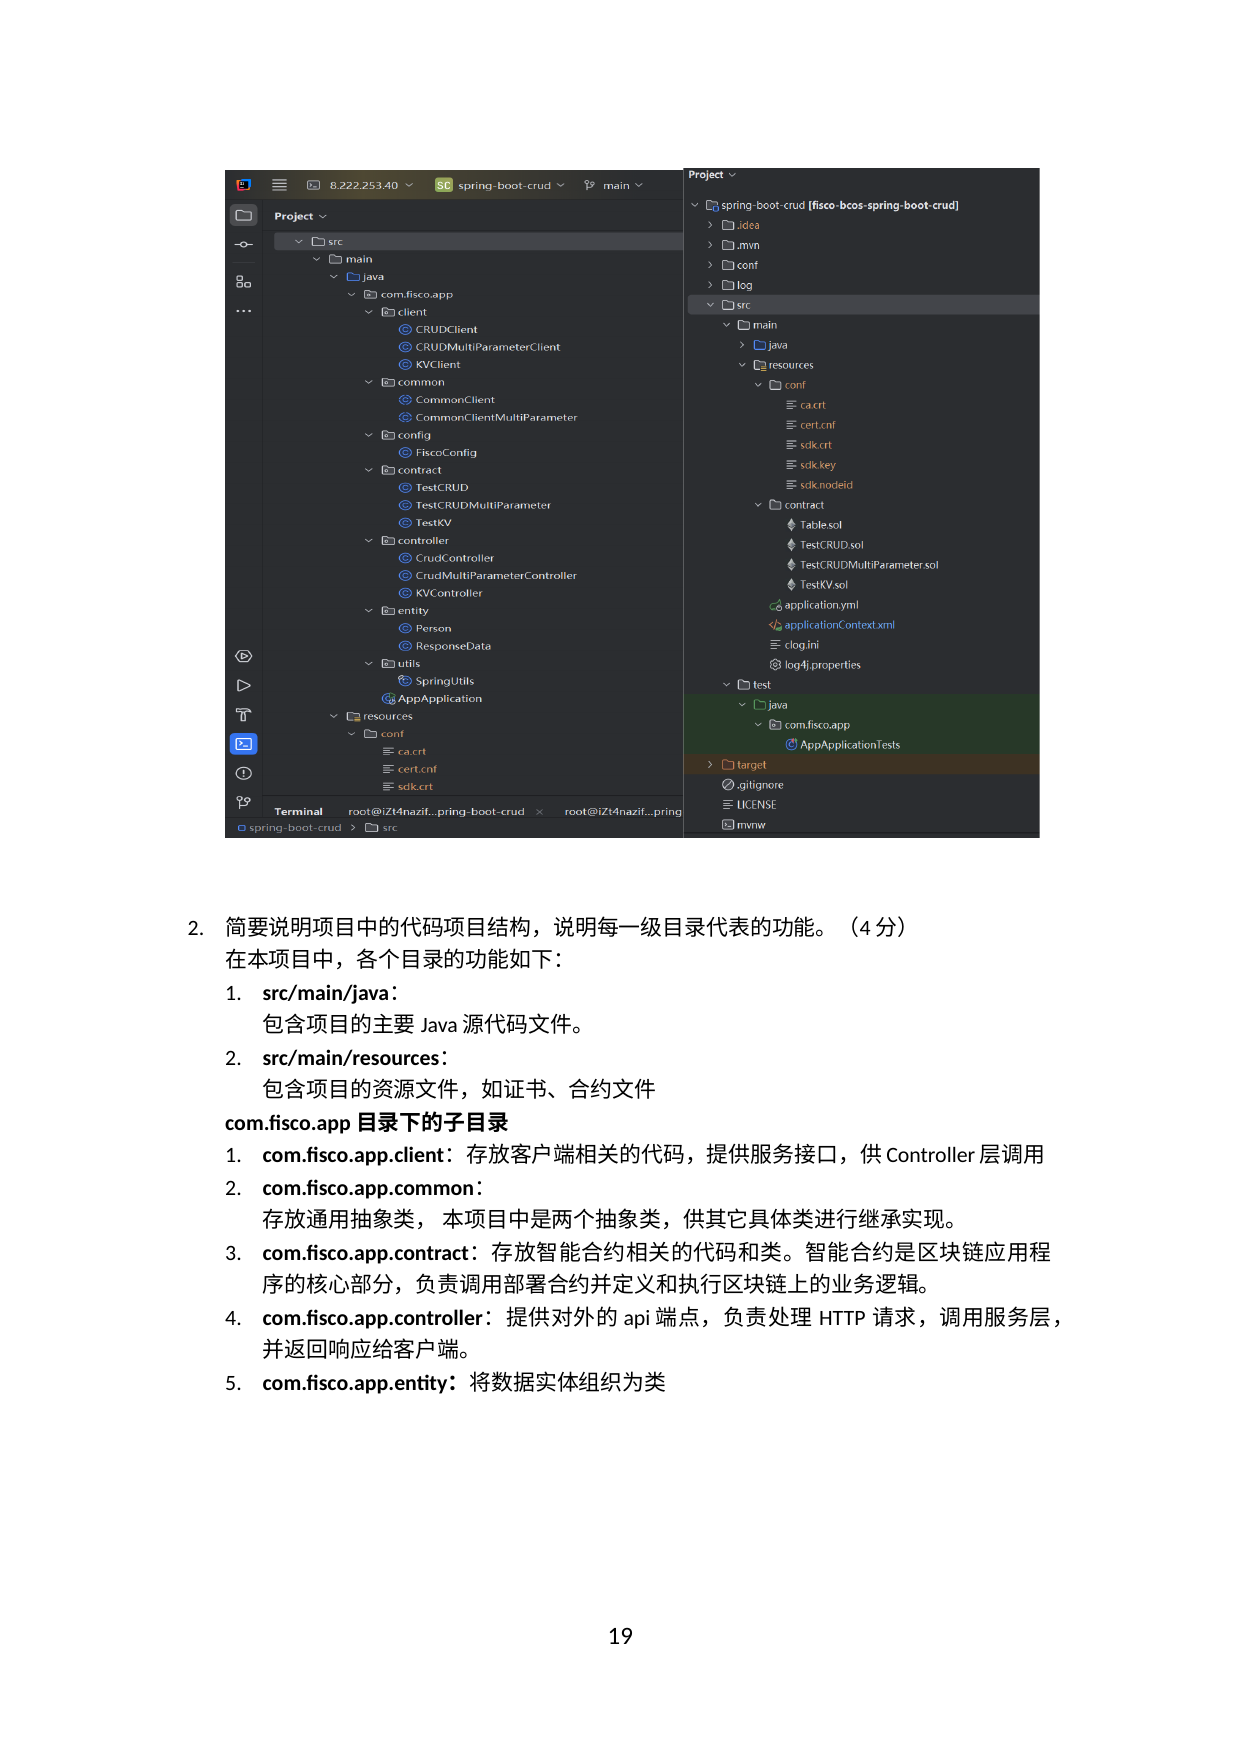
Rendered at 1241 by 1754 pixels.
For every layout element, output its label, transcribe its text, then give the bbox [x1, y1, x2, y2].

list com.fisco.app.client：存放客户端相关的代码，提供服务接口，供Controller层调用 [225, 1137, 1053, 1169]
list src/main/resources： [225, 1039, 1053, 1072]
text com.fisco.app 目录下的子目录 [225, 1104, 1053, 1137]
list com.fisco.app.controller：提供对外的api端点，负责处理 HTTP 请求，调用服务层，并返回响应给客户端。 [225, 1299, 1053, 1364]
text 包含项目的主要 Java 源代码文件。 [262, 1007, 1053, 1039]
text 存放通用抽象类， 本项目中是两个抽象类，供其它具体类进行继承实现。 [262, 1202, 1053, 1234]
picture [225, 168, 1040, 838]
text 包含项目的资源文件，如证书、合约文件 [262, 1072, 1053, 1104]
list com.fisco.app.common： [225, 1169, 1053, 1202]
list 简要说明项目中的代码项目结构，说明每一级目录代表的功能。（4分） [187, 909, 1053, 942]
text 在本项目中，各个目录的功能如下： [225, 942, 1053, 974]
list src/main/java： [225, 974, 1053, 1007]
list com.fisco.app.contract：存放智能合约相关的代码和类。智能合约是区块链应用程序的核心部分，负责调用部署合约并定义和执行区块链上的业务逻辑。 [225, 1234, 1053, 1299]
list com.fisco.app.entity：将数据实体组织为类 [225, 1364, 1053, 1397]
